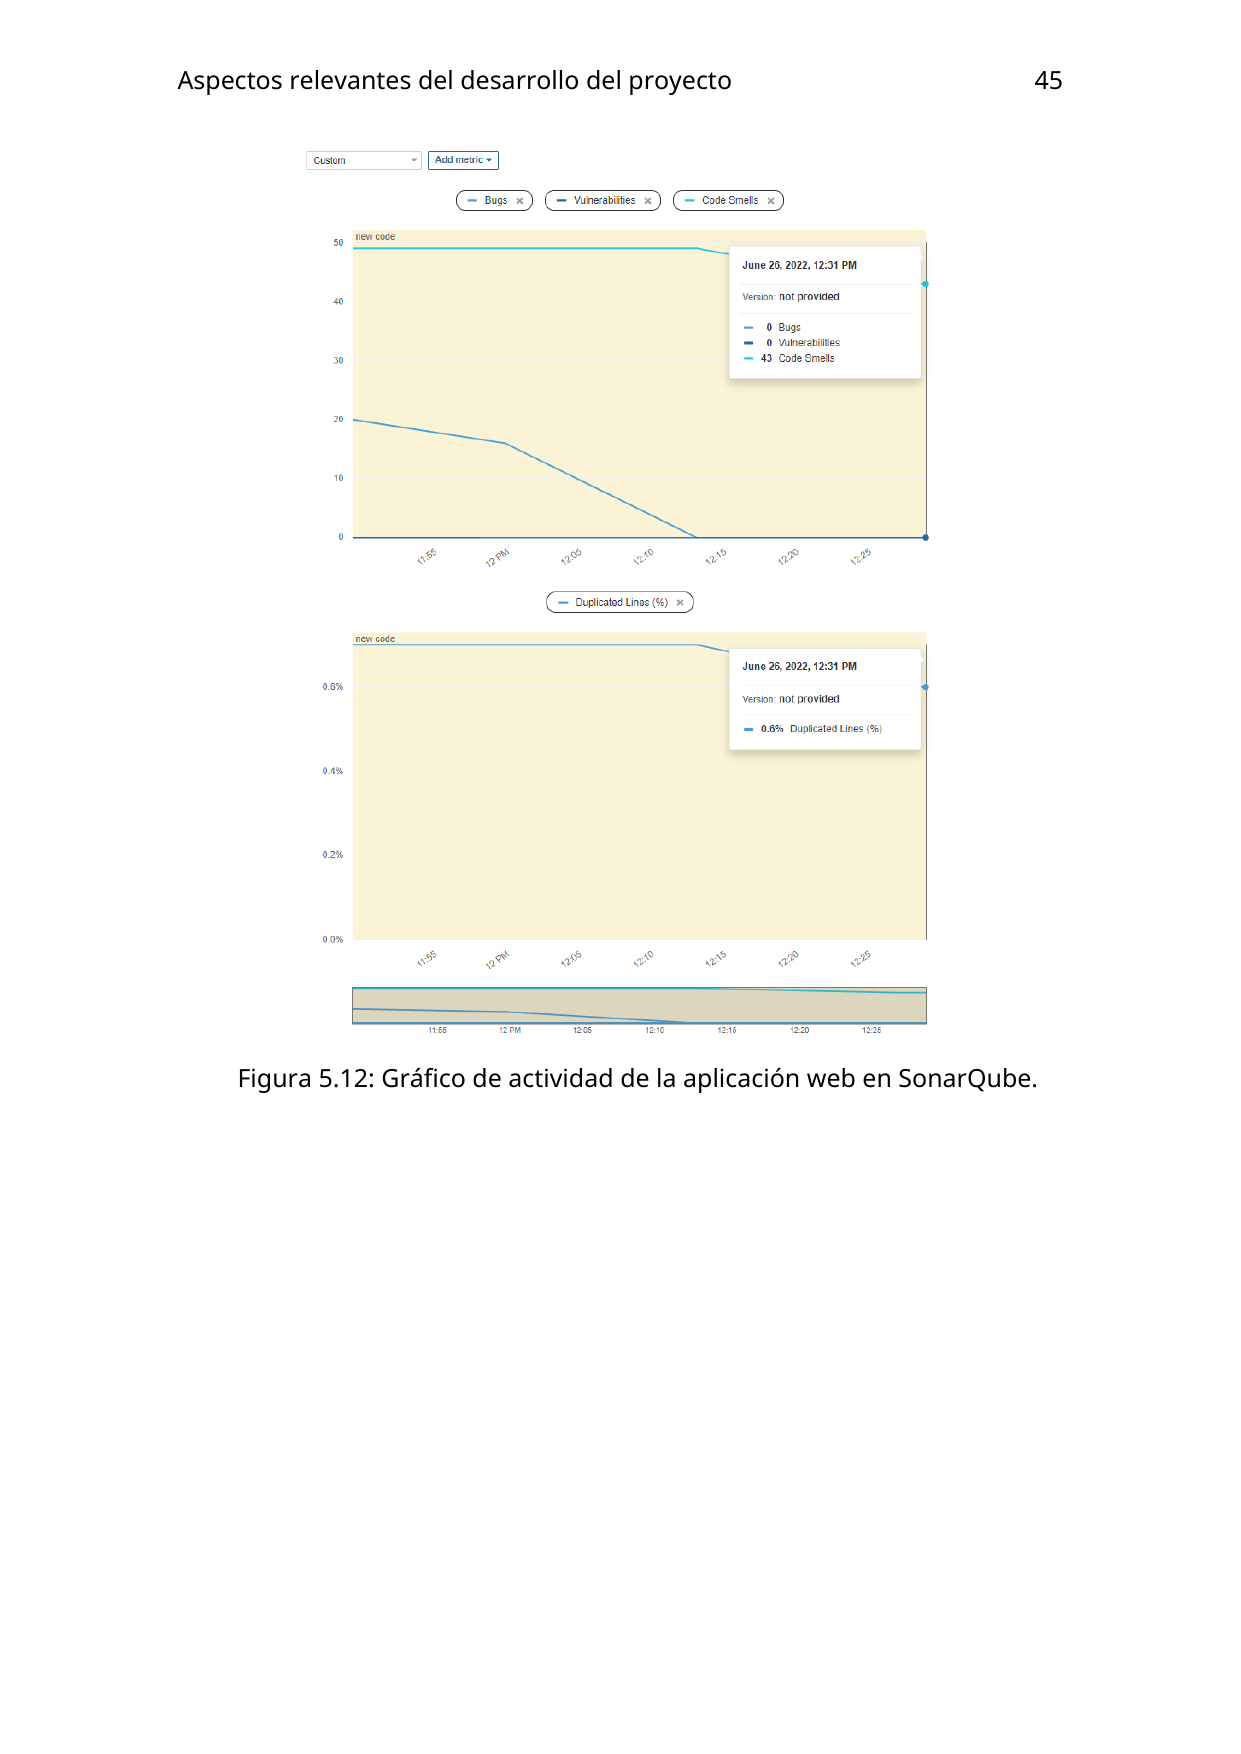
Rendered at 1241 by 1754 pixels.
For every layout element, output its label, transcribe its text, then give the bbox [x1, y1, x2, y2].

text Figura 5.12: Gráfico de actividad de la aplicación web en SonarQube. [177, 1061, 1063, 1094]
picture [301, 147, 939, 1042]
